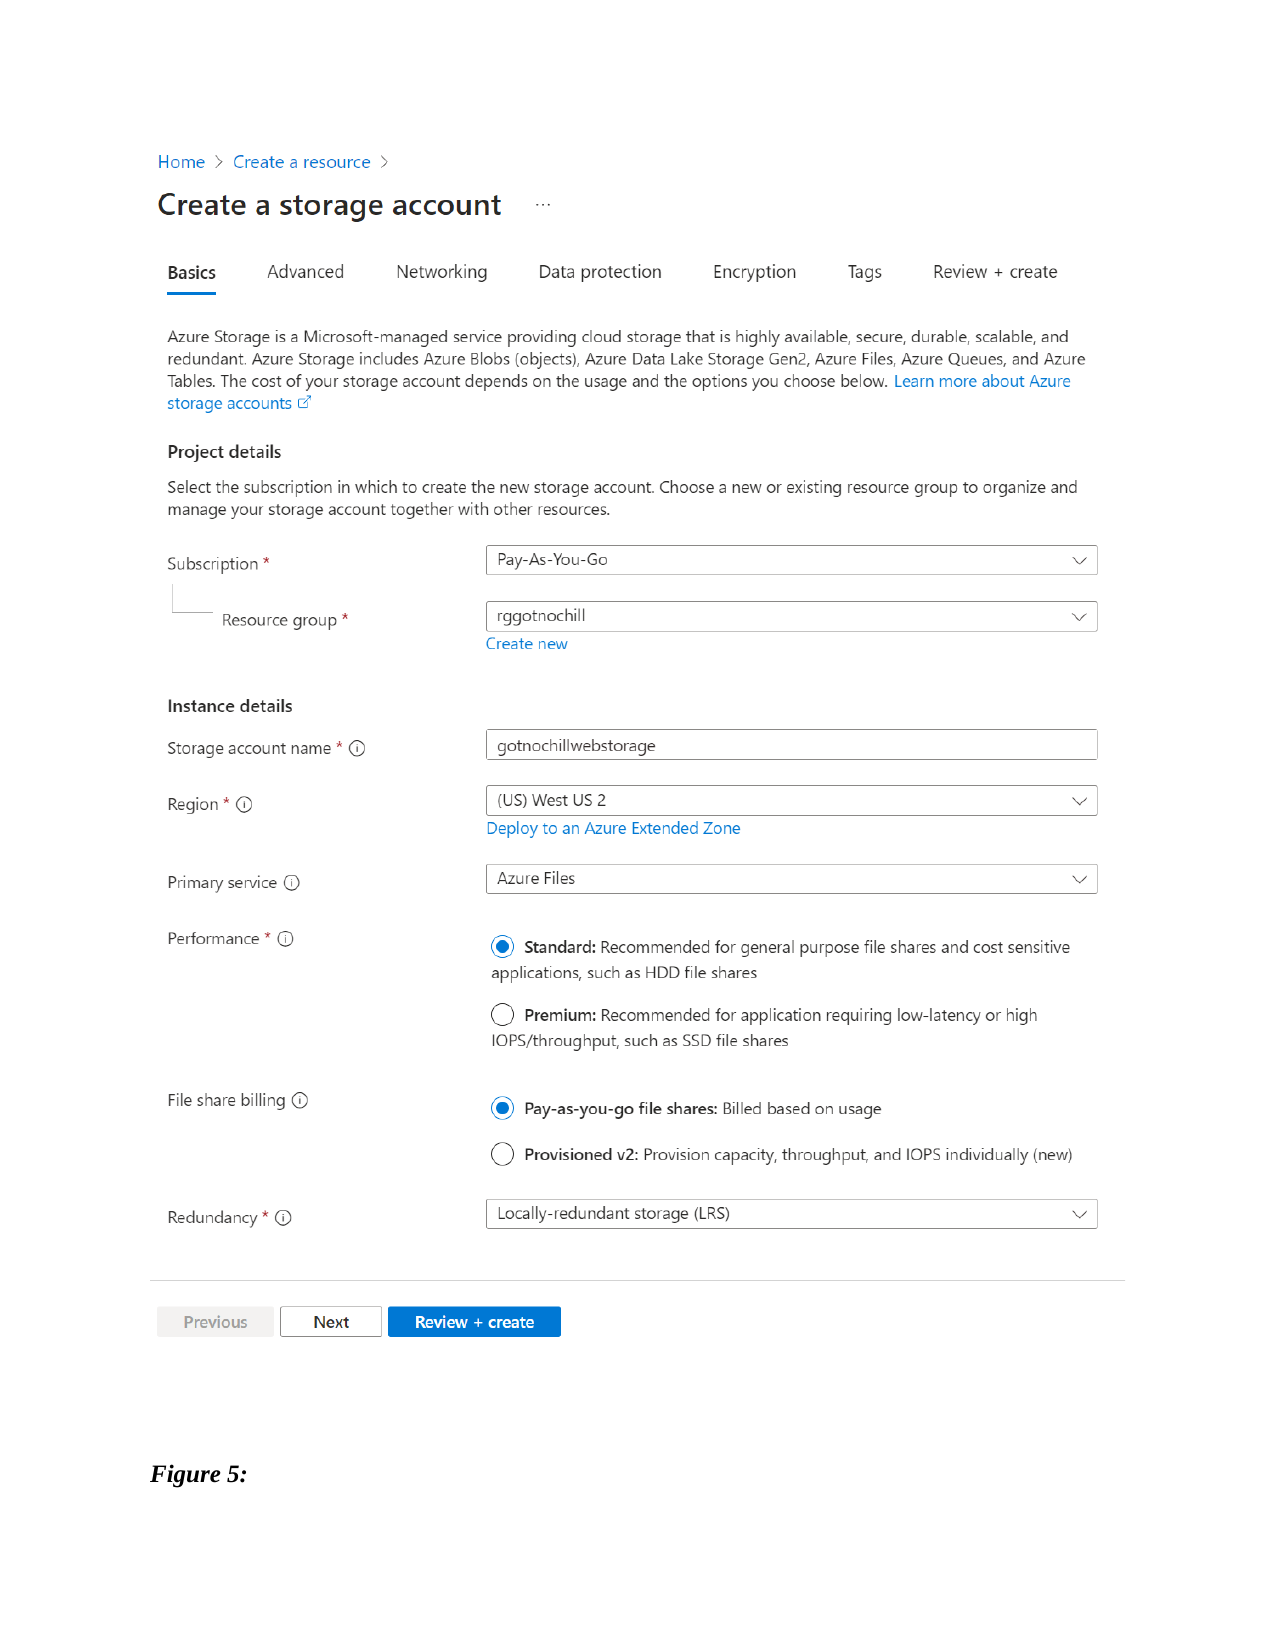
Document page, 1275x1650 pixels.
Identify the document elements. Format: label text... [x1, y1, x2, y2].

picture [150, 150, 1125, 1341]
text Figure 5: [150, 1459, 1125, 1488]
